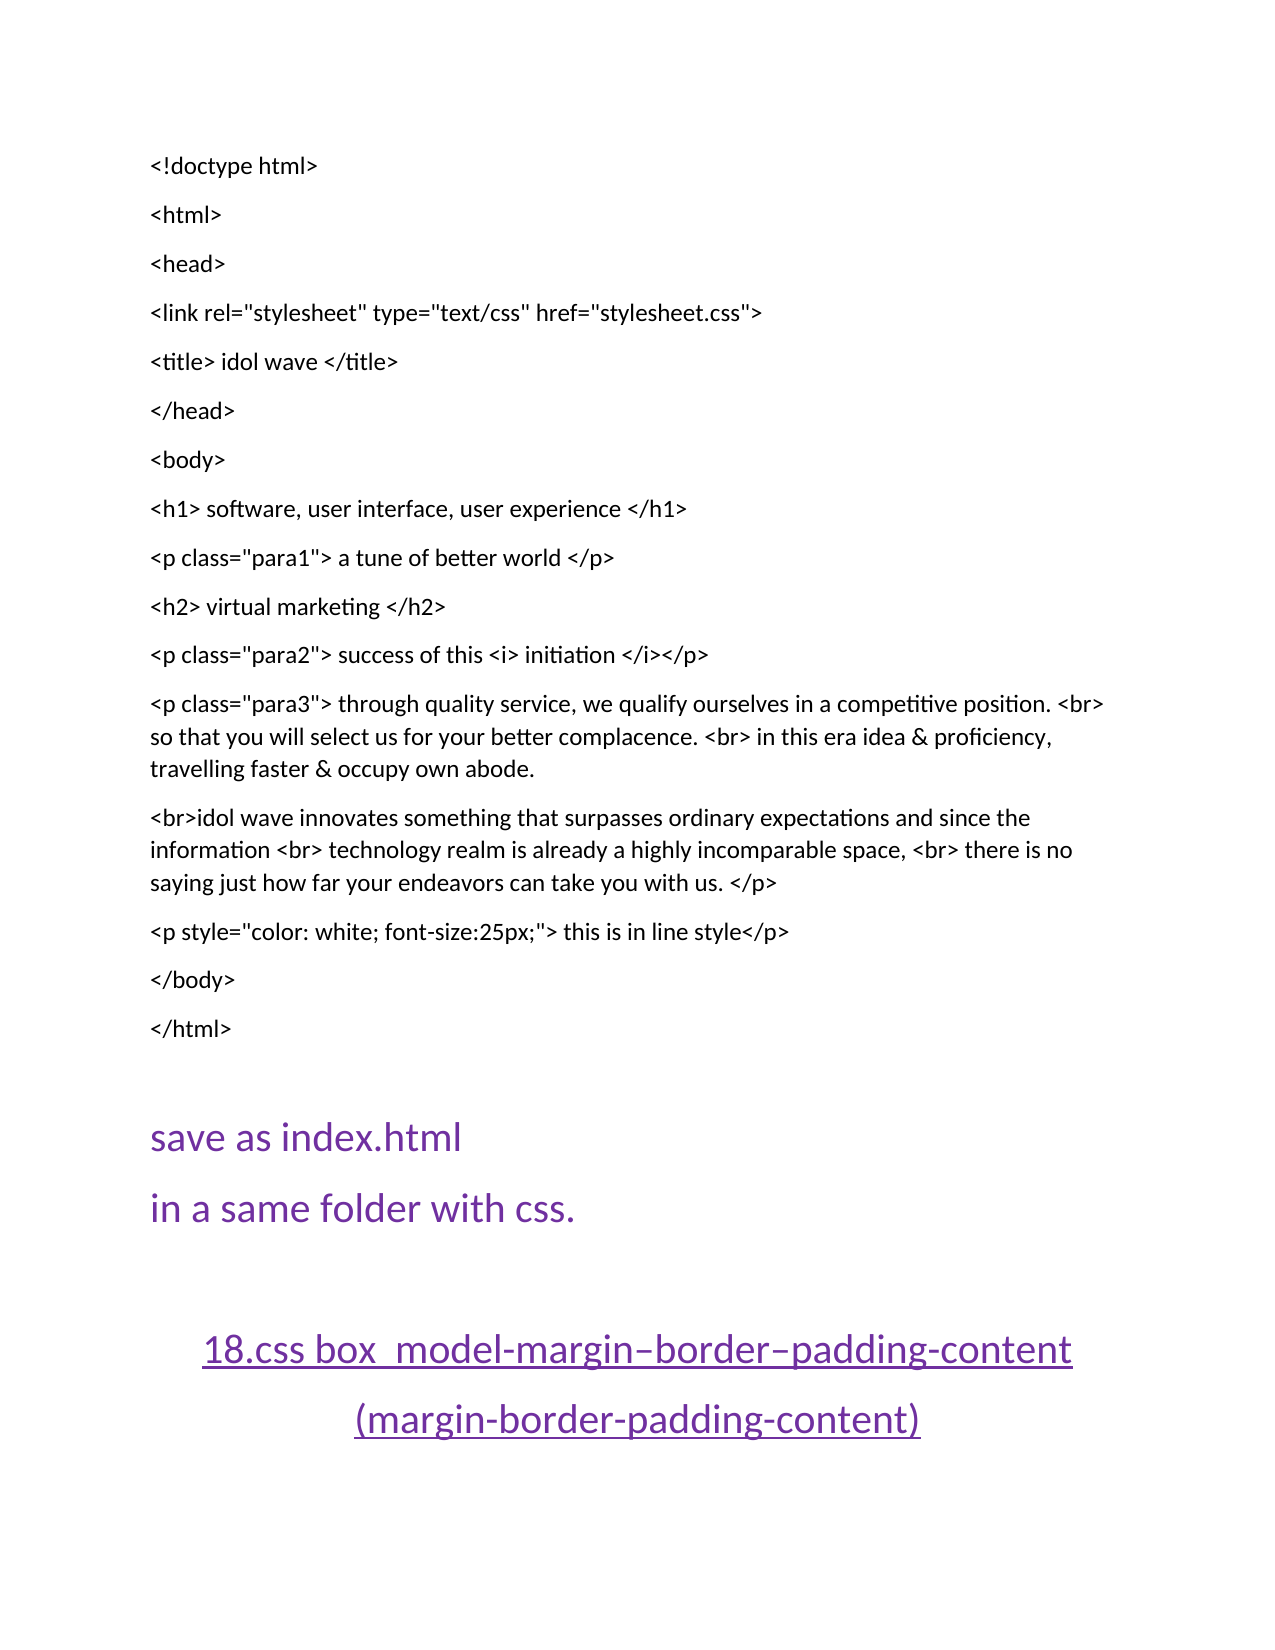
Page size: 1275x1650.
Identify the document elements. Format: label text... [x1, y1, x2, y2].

text <title> idol wave </title> [150, 346, 1125, 376]
text <p style="color: white; font-size:25px;"> this is in line style</p> [150, 916, 1125, 946]
text 18.css box model-margin–border–padding-content [150, 1323, 1125, 1374]
text </html> [150, 1013, 1125, 1044]
text <head> [150, 248, 1125, 278]
text <h2> virtual marketing </h2> [150, 591, 1125, 621]
text in a same folder with css. [150, 1182, 1125, 1233]
text save as index.html [150, 1111, 1125, 1162]
text <br>idol wave innovates something that surpasses ordinary expectations and since the information <br> technology realm is already a highly incomparable space, <br> there is no saying just how far your endeavors can take you with us. </p> [150, 802, 1125, 897]
text <!doctype html> [150, 150, 1125, 181]
text </body> [150, 964, 1125, 995]
text <h1> software, user interface, user experience </h1> [150, 493, 1125, 523]
text <p class="para2"> success of this <i> initiation </i></p> [150, 639, 1125, 670]
text <p class="para1"> a tune of better world </p> [150, 542, 1125, 572]
text <p class="para3"> through quality service, we qualify ourselves in a competitive position. <br> so that you will select us for your better complacence. <br> in this era idea & proficiency, travelling faster & occupy own abode. [150, 688, 1125, 784]
text <link rel="stylesheet" type="text/css" href="stylesheet.css"> [150, 297, 1125, 327]
text </head> [150, 395, 1125, 425]
text (margin-border-padding-content) [150, 1393, 1125, 1444]
text <body> [150, 444, 1125, 474]
text <html> [150, 199, 1125, 229]
